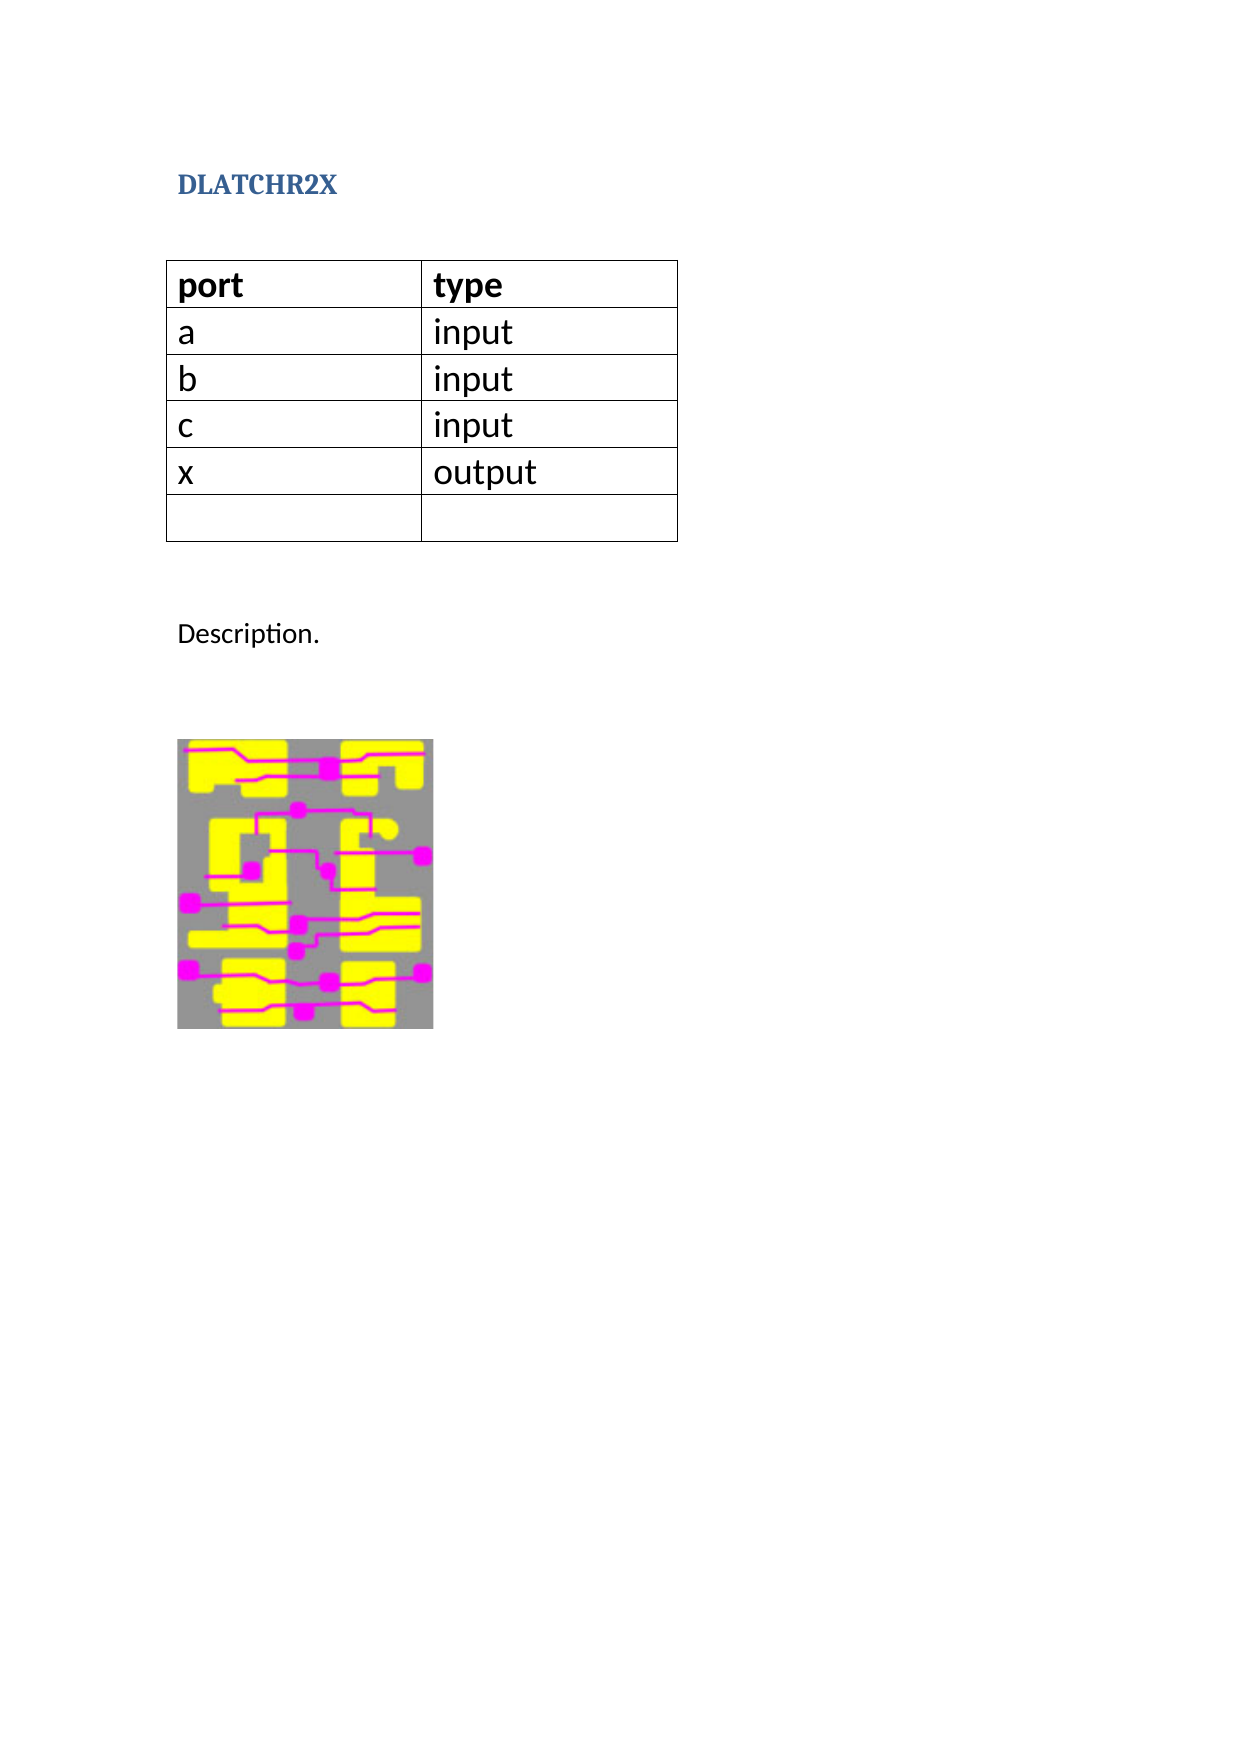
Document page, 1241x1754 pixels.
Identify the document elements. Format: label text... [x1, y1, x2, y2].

table_cell output [422, 448, 677, 494]
subtitle DLATCHR2X [177, 168, 1152, 202]
table_cell x [167, 448, 421, 494]
table_cell input [422, 401, 677, 447]
table_cell b [167, 355, 421, 400]
table_header port [167, 261, 421, 307]
table_cell c [167, 401, 421, 447]
text Description. [177, 616, 1152, 651]
picture [177, 739, 434, 1029]
table_cell [167, 495, 421, 541]
table_cell [422, 495, 677, 541]
table_cell input [422, 308, 677, 353]
table_cell a [167, 308, 421, 353]
table_header type [422, 261, 677, 307]
table_cell input [422, 355, 677, 400]
